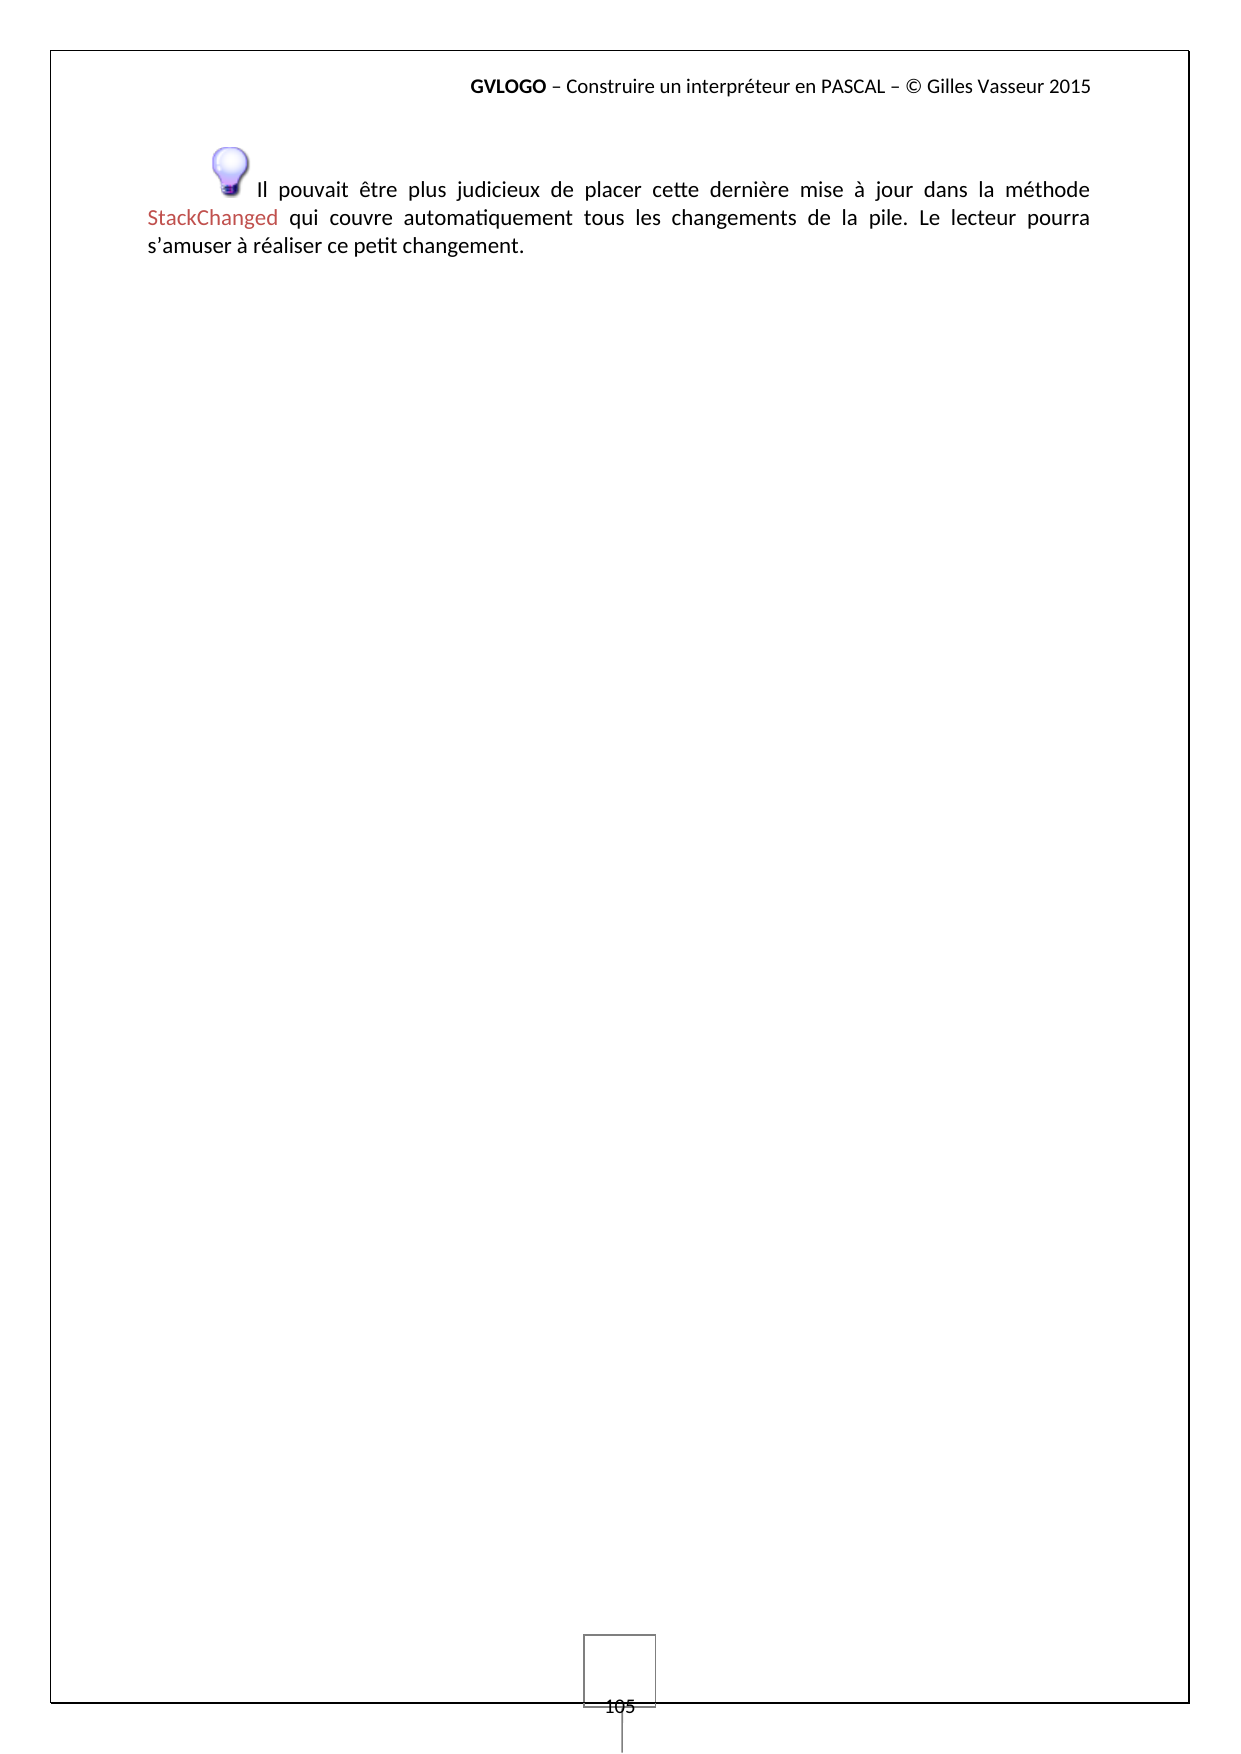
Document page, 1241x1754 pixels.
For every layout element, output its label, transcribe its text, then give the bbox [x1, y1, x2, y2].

text Il pouvait être plus judicieux de placer cette dernière mise à jour dans la méthode StackChanged qui couvre automatiquement tous les changements de la pile. Le lecteur pourra s’amuser à réaliser ce petit changement. [147, 148, 1092, 259]
picture [206, 147, 257, 198]
